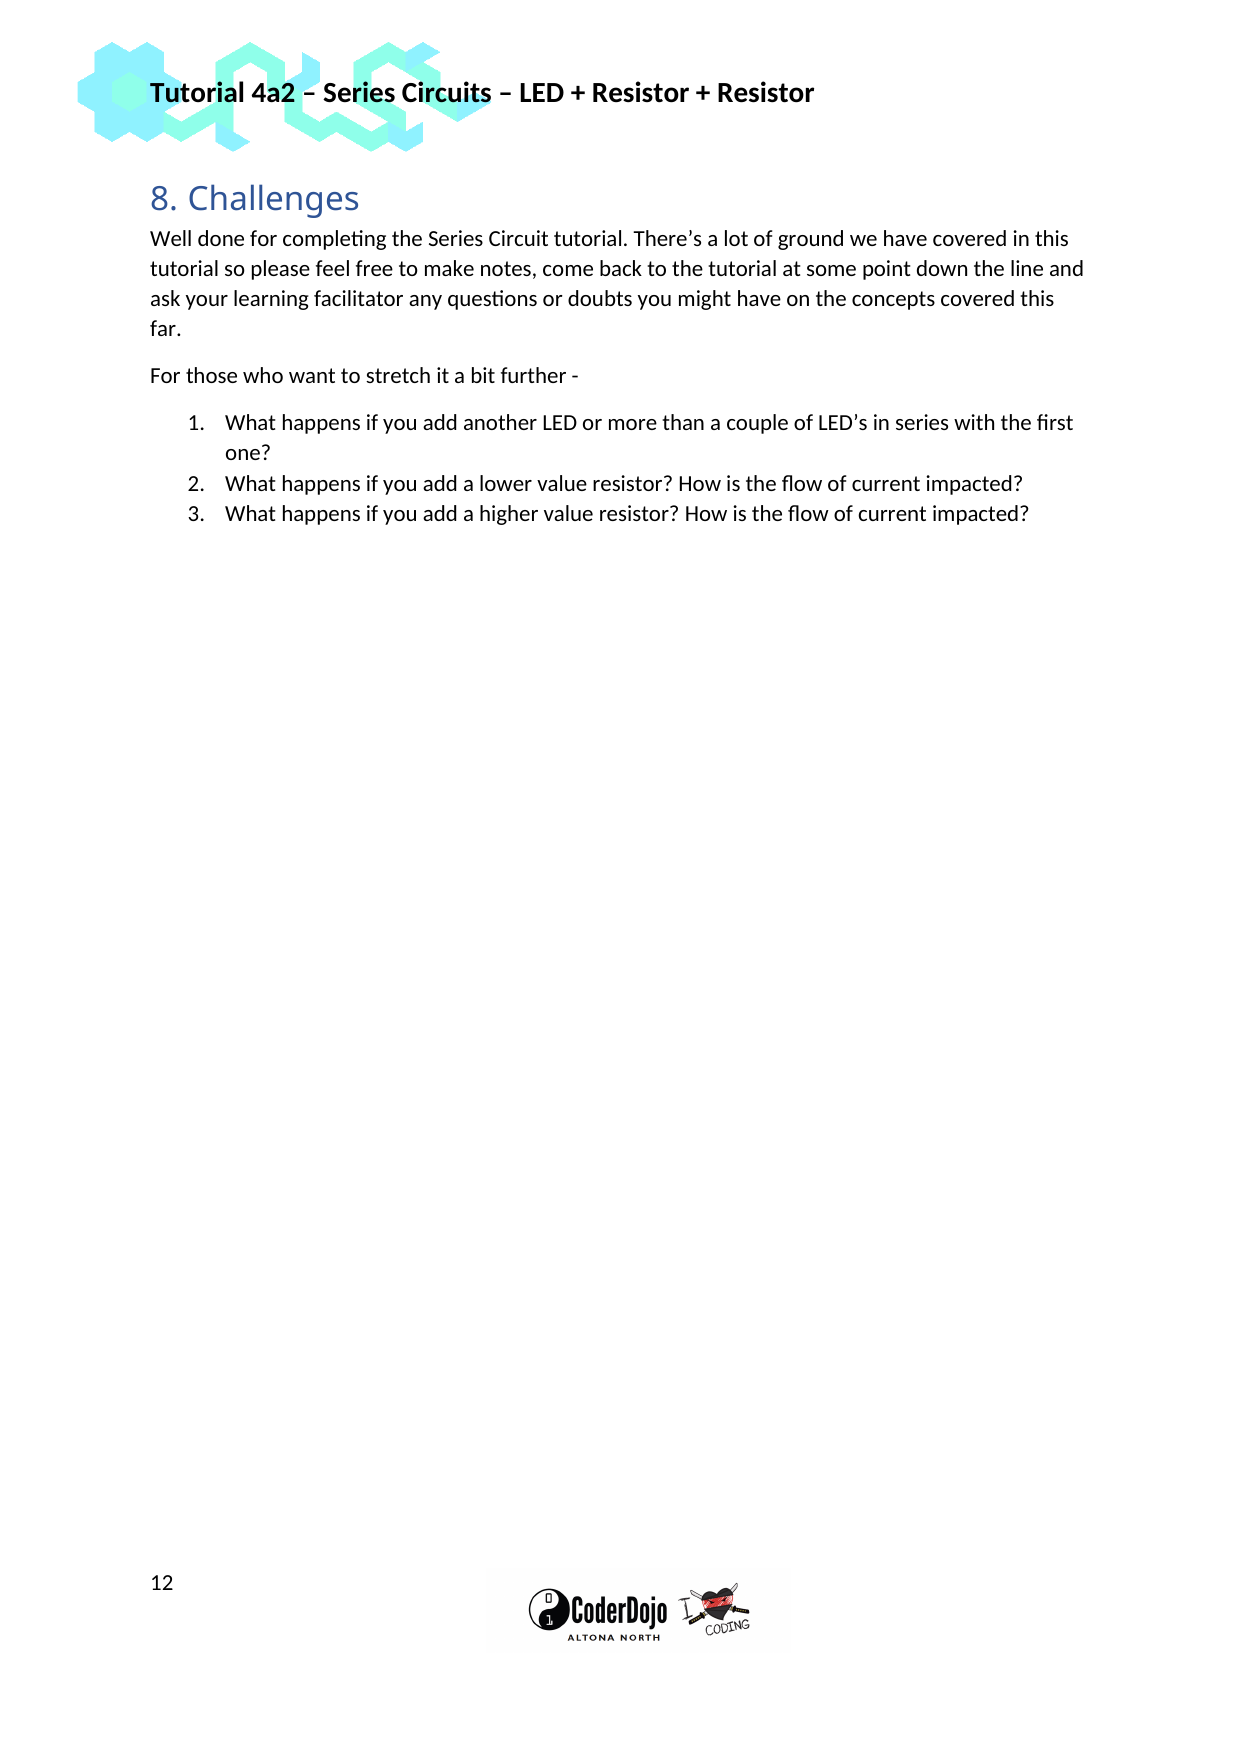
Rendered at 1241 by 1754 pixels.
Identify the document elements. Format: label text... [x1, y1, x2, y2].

subtitle Challenges [150, 175, 1090, 220]
list What happens if you add a higher value resistor? How is the flow of current impacted? [187, 499, 1090, 527]
list What happens if you add another LED or more than a couple of LED’s in series with the first one? [187, 408, 1090, 467]
text For those who want to stretch it a bit further - [150, 361, 1090, 389]
list What happens if you add a lower value resistor? How is the flow of current impacted? [187, 469, 1090, 497]
text Well done for completing the Series Circuit tutorial. There’s a lot of ground we have covered in this tutorial so please feel free to make notes, come back to the tutorial at some point down the line and ask your learning facilitator any questions or doubts you might have on the concepts covered this far. [150, 224, 1090, 343]
picture [486, 1568, 792, 1653]
picture [77, 42, 492, 152]
